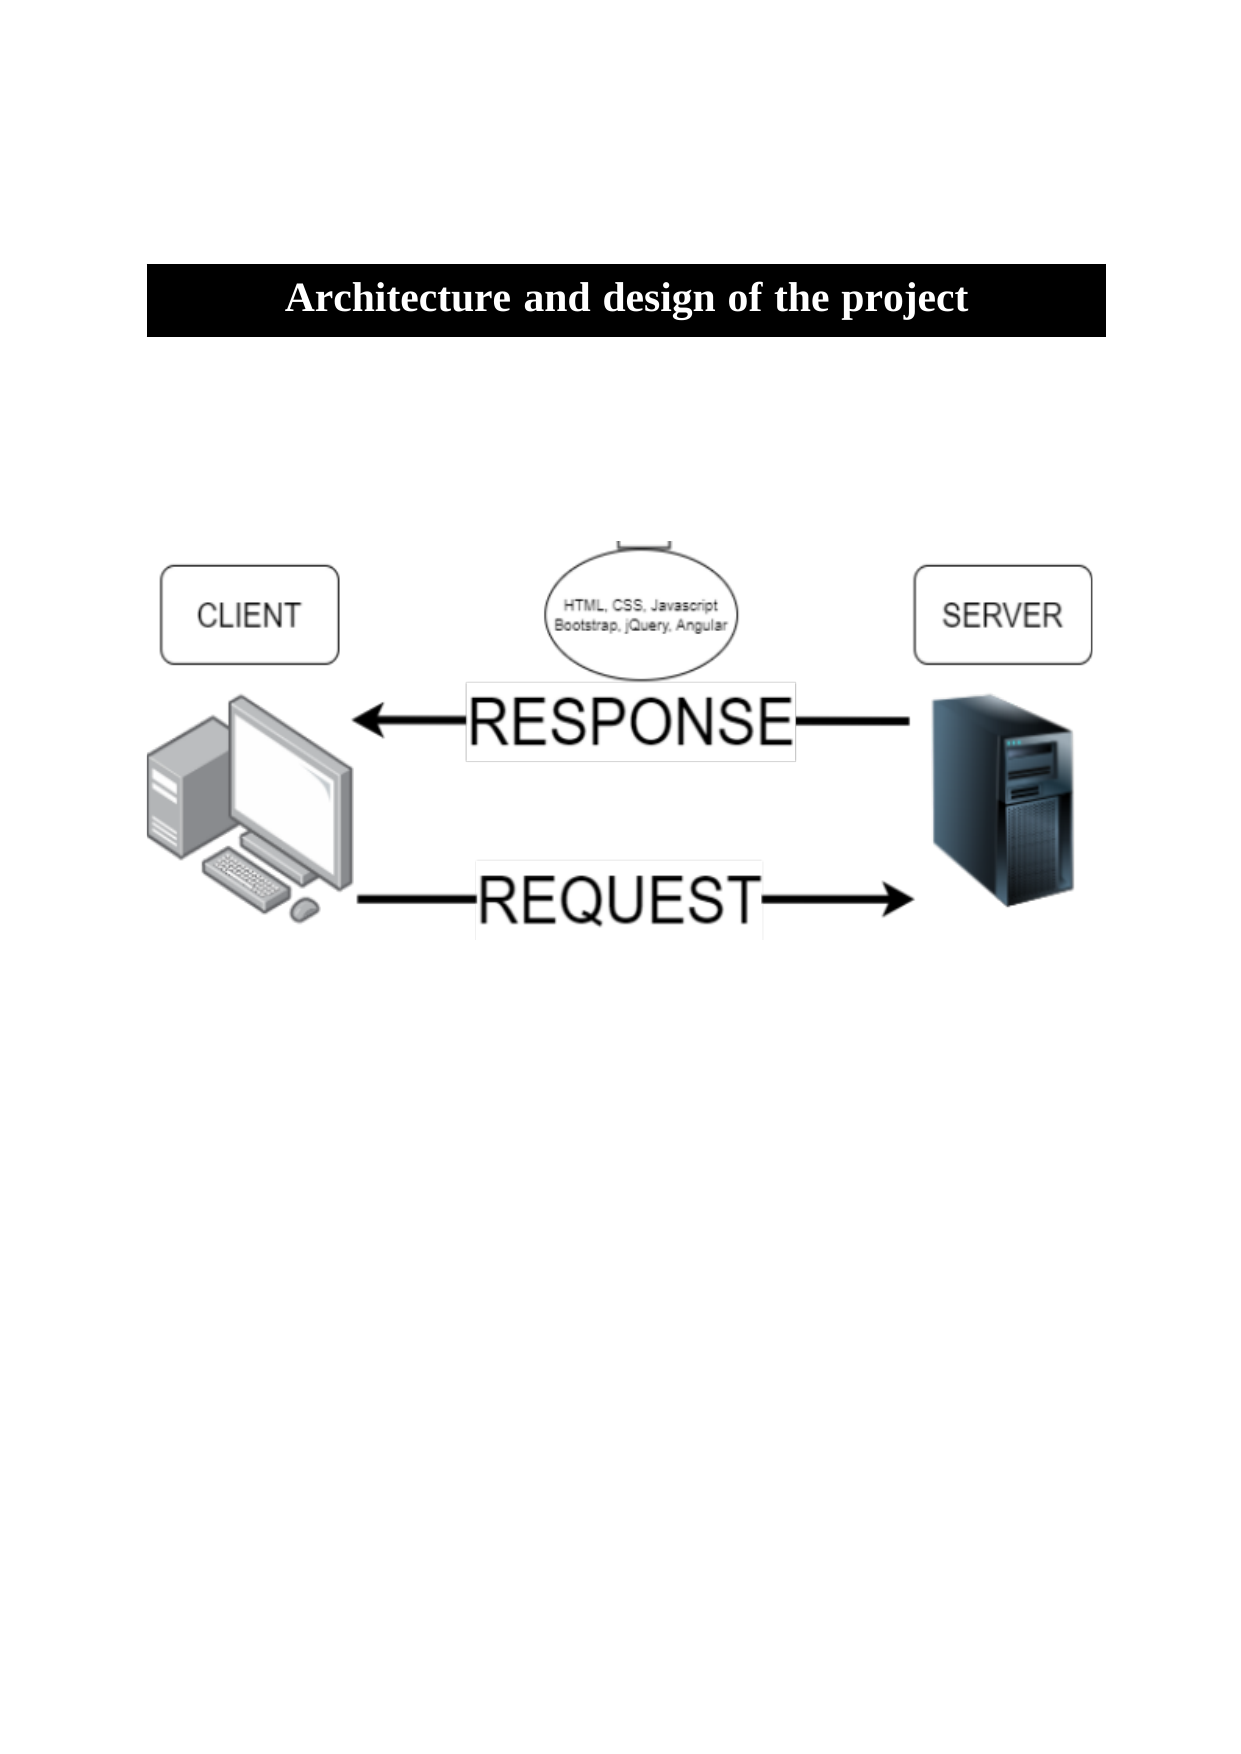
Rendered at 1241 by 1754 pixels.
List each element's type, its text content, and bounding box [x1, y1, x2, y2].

picture [146, 541, 1093, 940]
table_header Architecture and design of the project [148, 265, 1105, 336]
